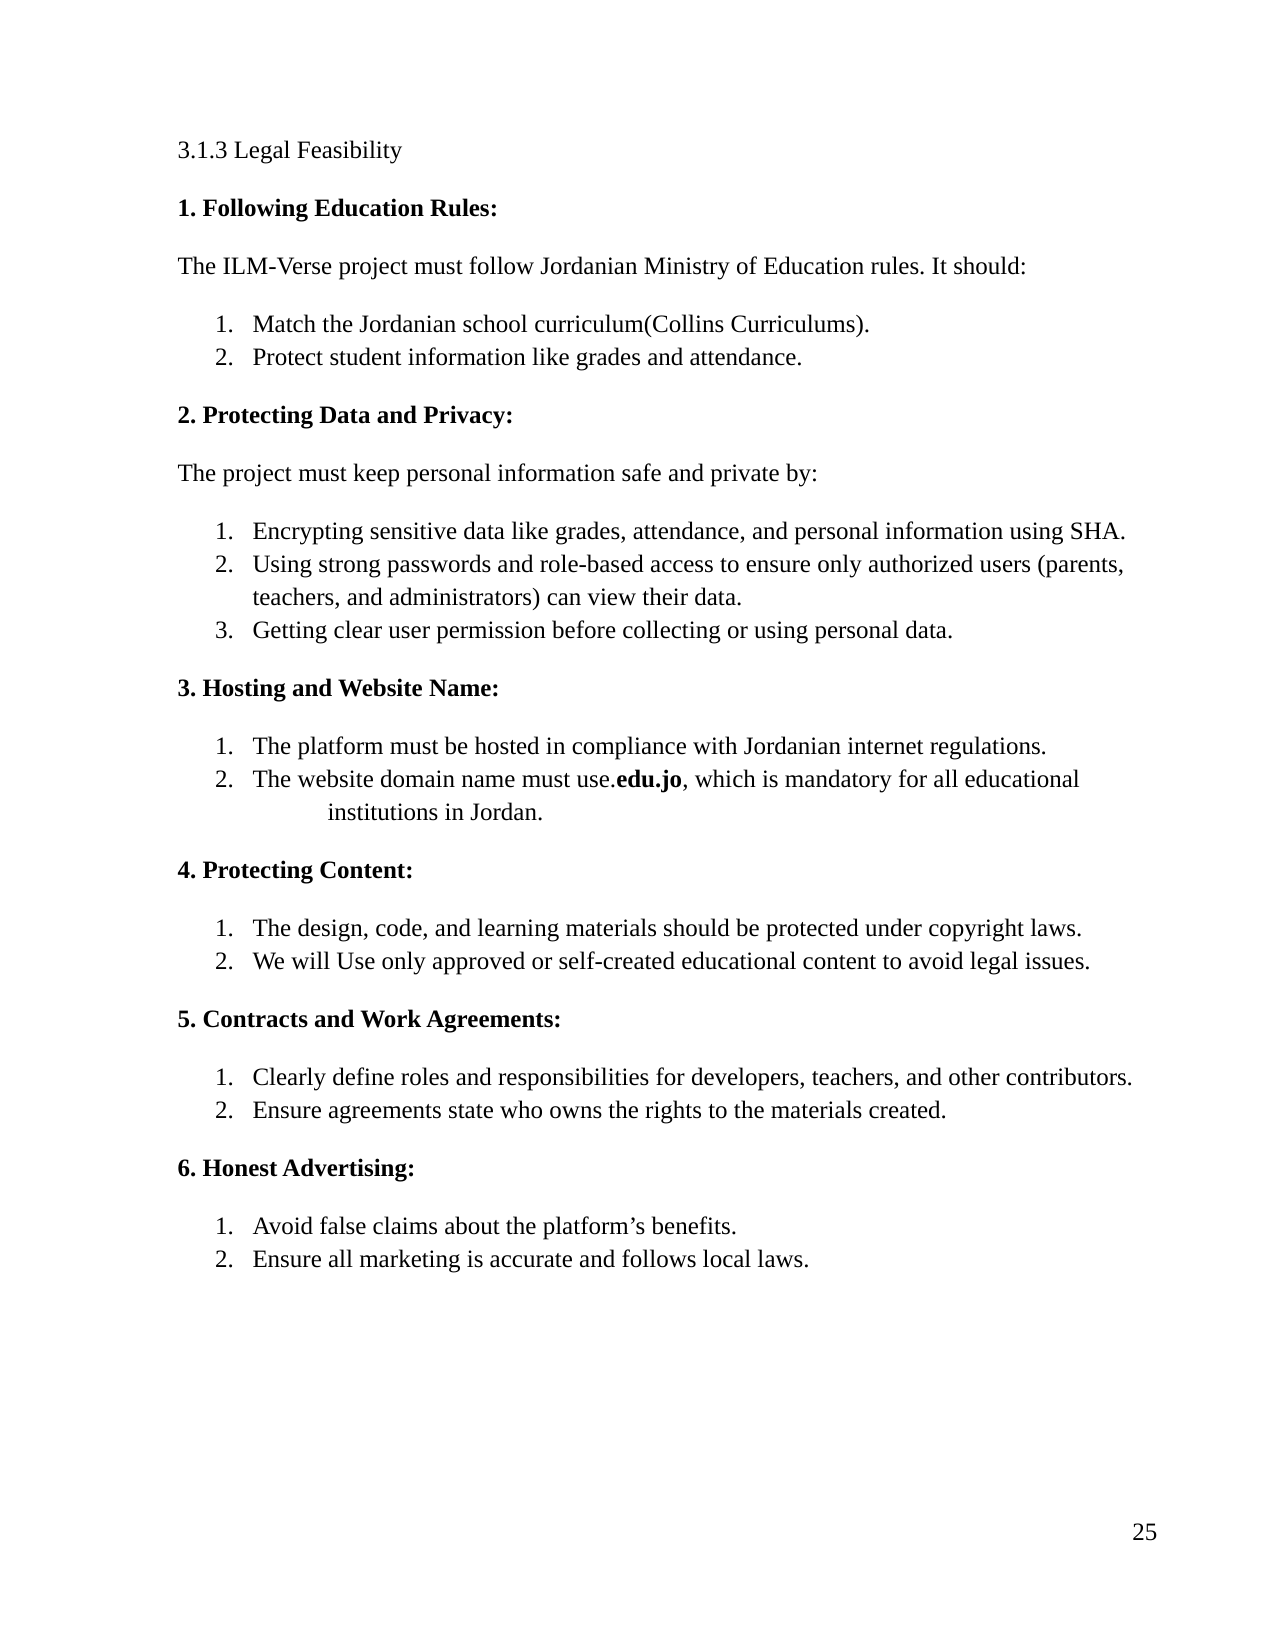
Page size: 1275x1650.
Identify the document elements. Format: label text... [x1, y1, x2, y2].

list The website domain name must use.edu.jo, which is mandatory for all educational institutions in Jordan. [215, 764, 1157, 826]
text The project must keep personal information safe and private by: [177, 458, 1157, 487]
list Protect student information like grades and attendance. [215, 342, 1157, 371]
text The ILM-Verse project must follow Jordanian Ministry of Education rules. It should: [177, 251, 1157, 280]
list Using strong passwords and role-based access to ensure only authorized users (parents, teachers, and administrators) can view their data. [215, 549, 1157, 611]
list Getting clear user permission before collecting or using personal data. [215, 615, 1157, 644]
text 2. Protecting Data and Privacy: [177, 400, 1157, 429]
list Ensure all marketing is accurate and follows local laws. [215, 1244, 1157, 1273]
list The platform must be hosted in compliance with Jordanian internet regulations. [215, 731, 1157, 760]
list Avoid false claims about the platform’s benefits. [215, 1211, 1157, 1240]
list Ensure agreements state who owns the rights to the materials created. [215, 1095, 1157, 1124]
list Match the Jordanian school curriculum(Collins Curriculums). [215, 309, 1157, 338]
text 4. Protecting Content: [177, 855, 1157, 884]
list Clearly define roles and responsibilities for developers, teachers, and other contributors. [215, 1062, 1157, 1091]
text 6. Honest Advertising: [177, 1153, 1157, 1182]
text 1. Following Education Rules: [177, 193, 1157, 222]
list We will Use only approved or self-created educational content to avoid legal issues. [215, 946, 1157, 975]
list Encrypting sensitive data like grades, attendance, and personal information using SHA. [215, 516, 1157, 545]
list The design, code, and learning materials should be protected under copyright laws. [215, 913, 1157, 942]
text 5. Contracts and Work Agreements: [177, 1004, 1157, 1033]
subtitle 3.1.3 Legal Feasibility [177, 135, 1157, 164]
text 3. Hosting and Website Name: [177, 673, 1157, 702]
